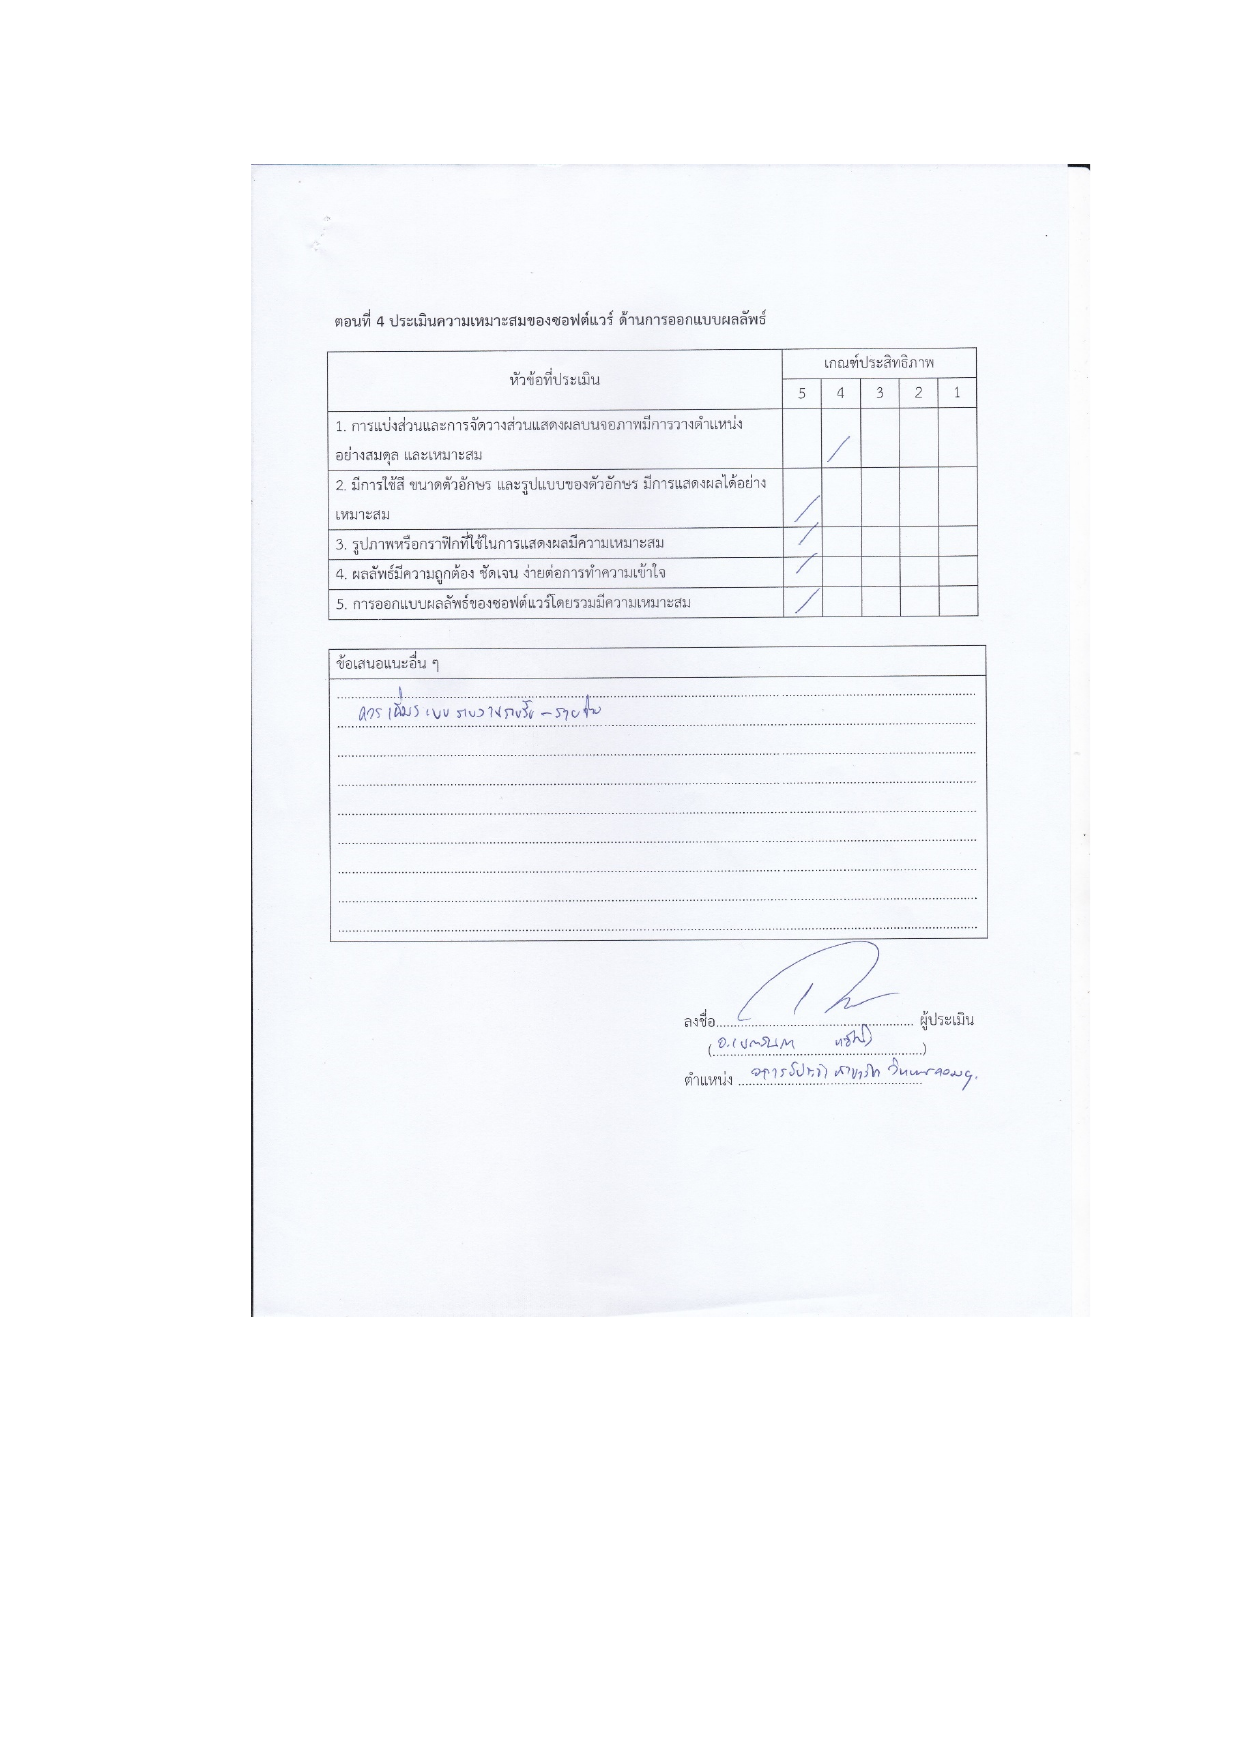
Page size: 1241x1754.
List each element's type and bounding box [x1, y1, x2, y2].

picture [251, 164, 1091, 1317]
